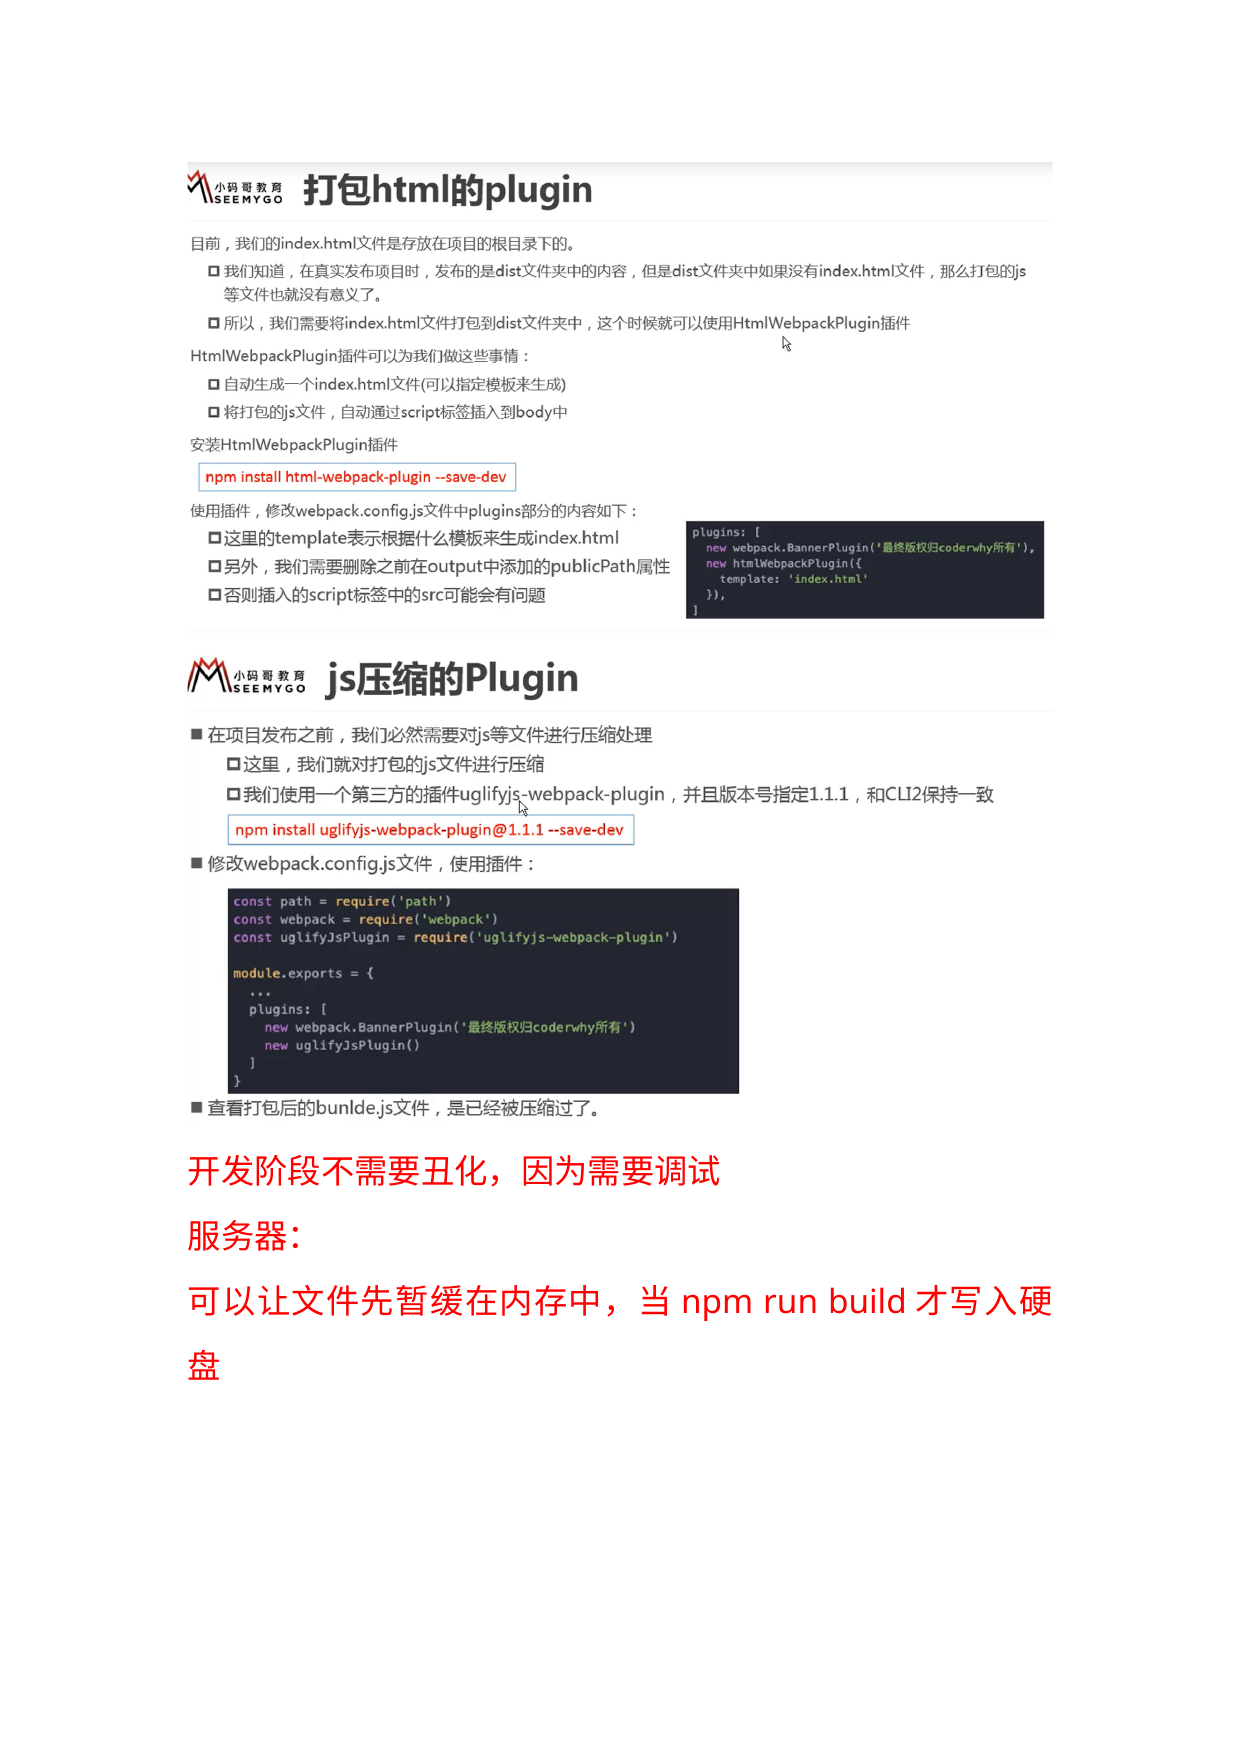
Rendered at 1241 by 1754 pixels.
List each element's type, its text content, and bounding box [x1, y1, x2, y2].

picture [187, 162, 1053, 633]
picture [187, 649, 1053, 1127]
text 可以让文件先暂缓在内存中，当npm run build才写入硬盘 [187, 1267, 1053, 1397]
text 开发阶段不需要丑化，因为需要调试 [187, 1137, 1053, 1202]
text 服务器： [187, 1202, 1053, 1267]
